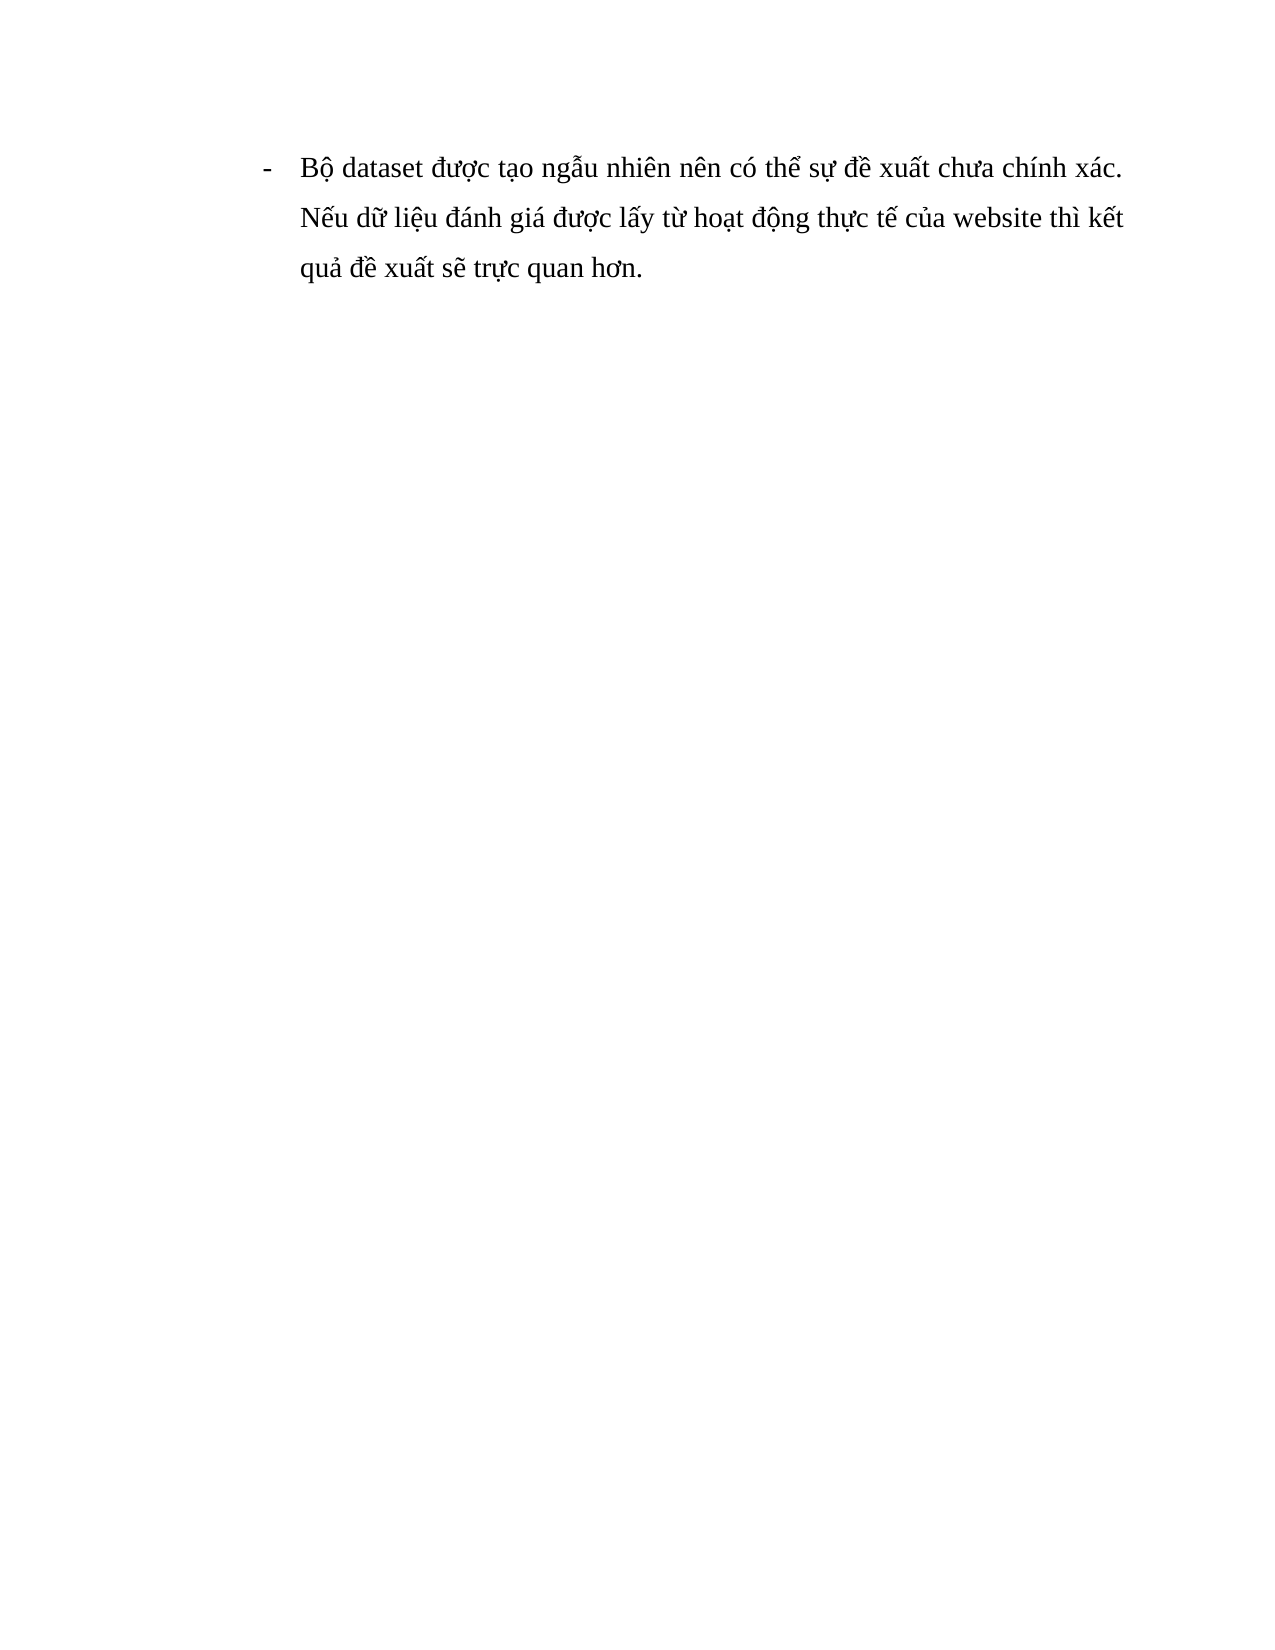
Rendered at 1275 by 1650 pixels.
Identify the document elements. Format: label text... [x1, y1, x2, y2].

list Bộ dataset được tạo ngẫu nhiên nên có thể sự đề xuất chưa chính xác. Nếu dữ liệu đánh giá được lấy từ hoạt động thực tế của website thì kết quả đề xuất sẽ trực quan hơn. [262, 150, 1125, 284]
